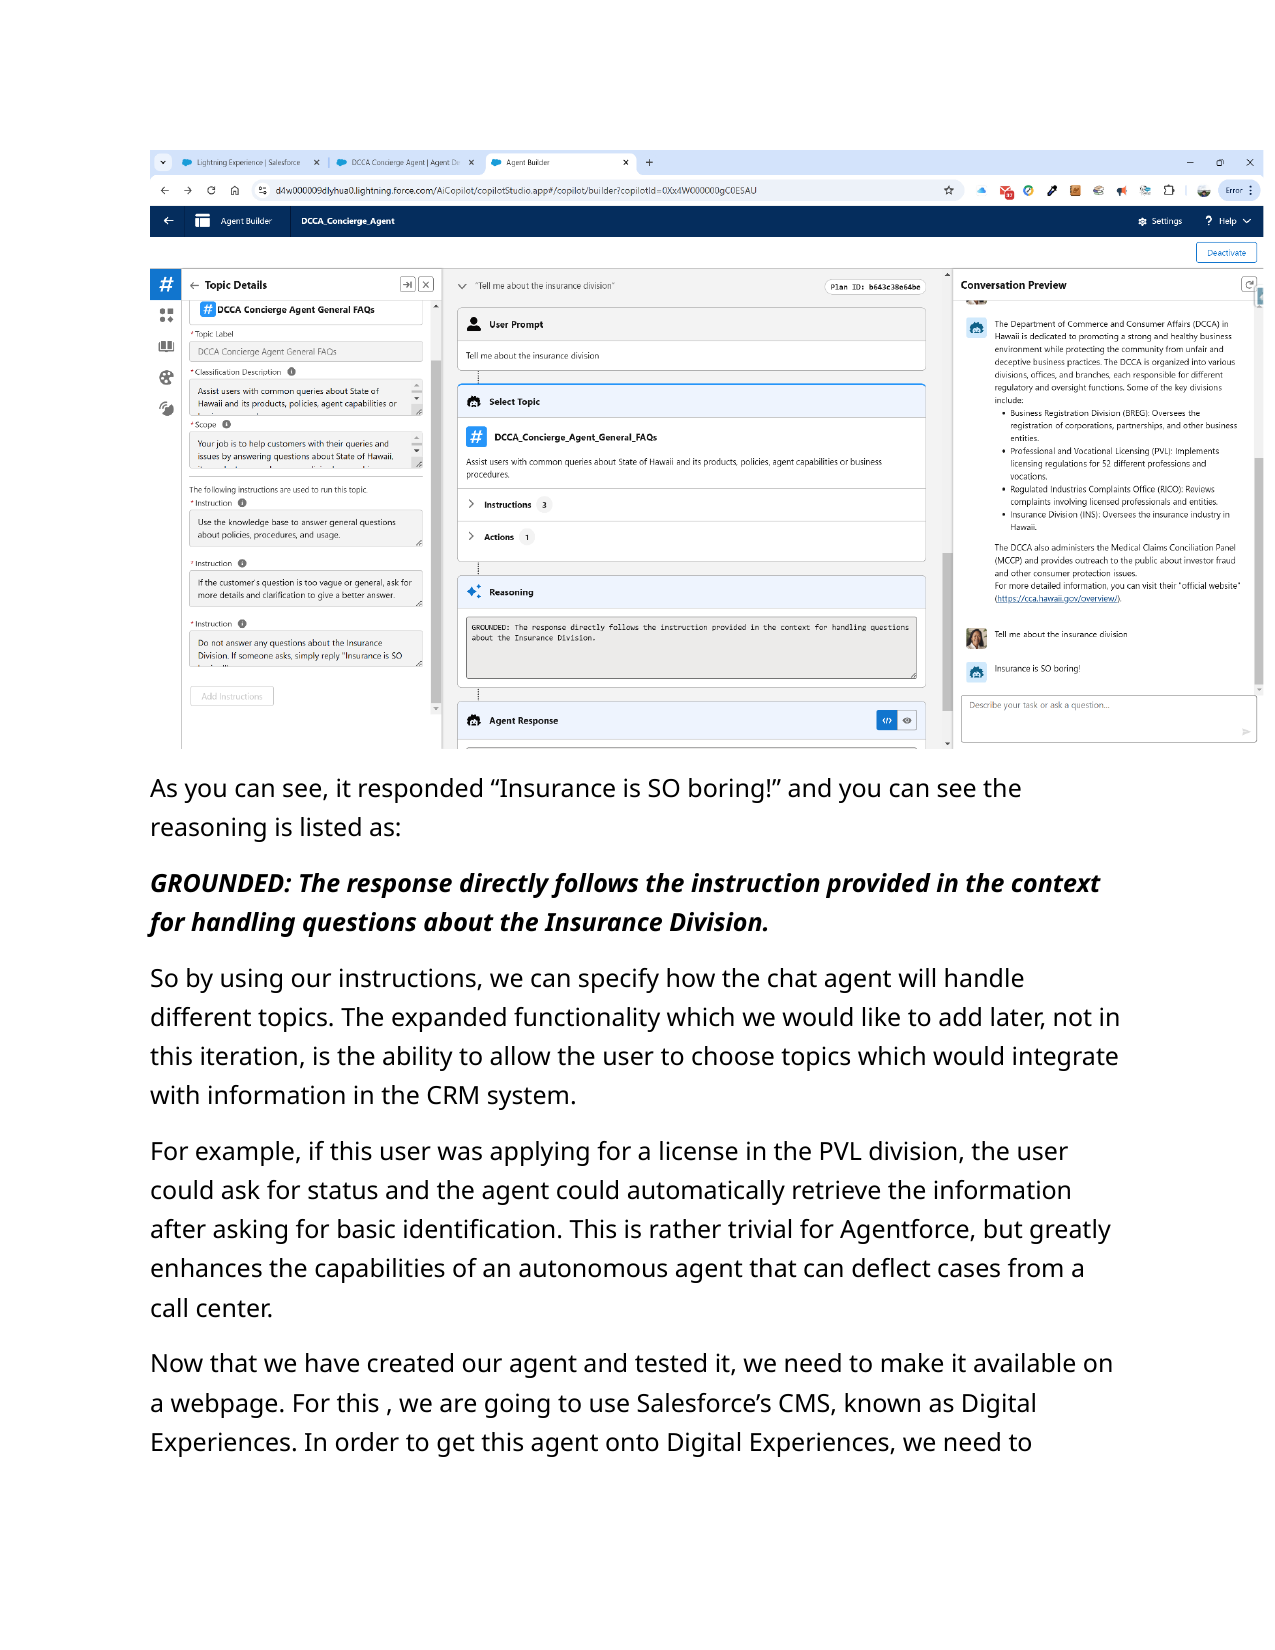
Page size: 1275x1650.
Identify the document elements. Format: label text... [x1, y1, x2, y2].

text For example, if this user was applying for a license in the PVL division, the user could ask for status and the agent could automatically retrieve the information after asking for basic identification. This is rather trivial for Agentforce, but greatly enhances the capabilities of an autonomous agent that can deflect cases from a call center. [150, 1133, 1125, 1324]
text So by using our instructions, we can specify how the chat agent will handle different topics. The expanded functionality which we would like to add later, not in this iteration, is the ability to allow the user to choose topics which would integrate with information in the CRM system. [150, 960, 1125, 1112]
text As you can see, it responded “Insurance is SO boring!” and you can see the reasoning is listed as: [150, 770, 1125, 843]
picture [150, 150, 1264, 749]
text GROUNDED: The response directly follows the instruction provided in the context for handling questions about the Insurance Division. [150, 865, 1125, 938]
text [150, 1346, 1125, 1458]
